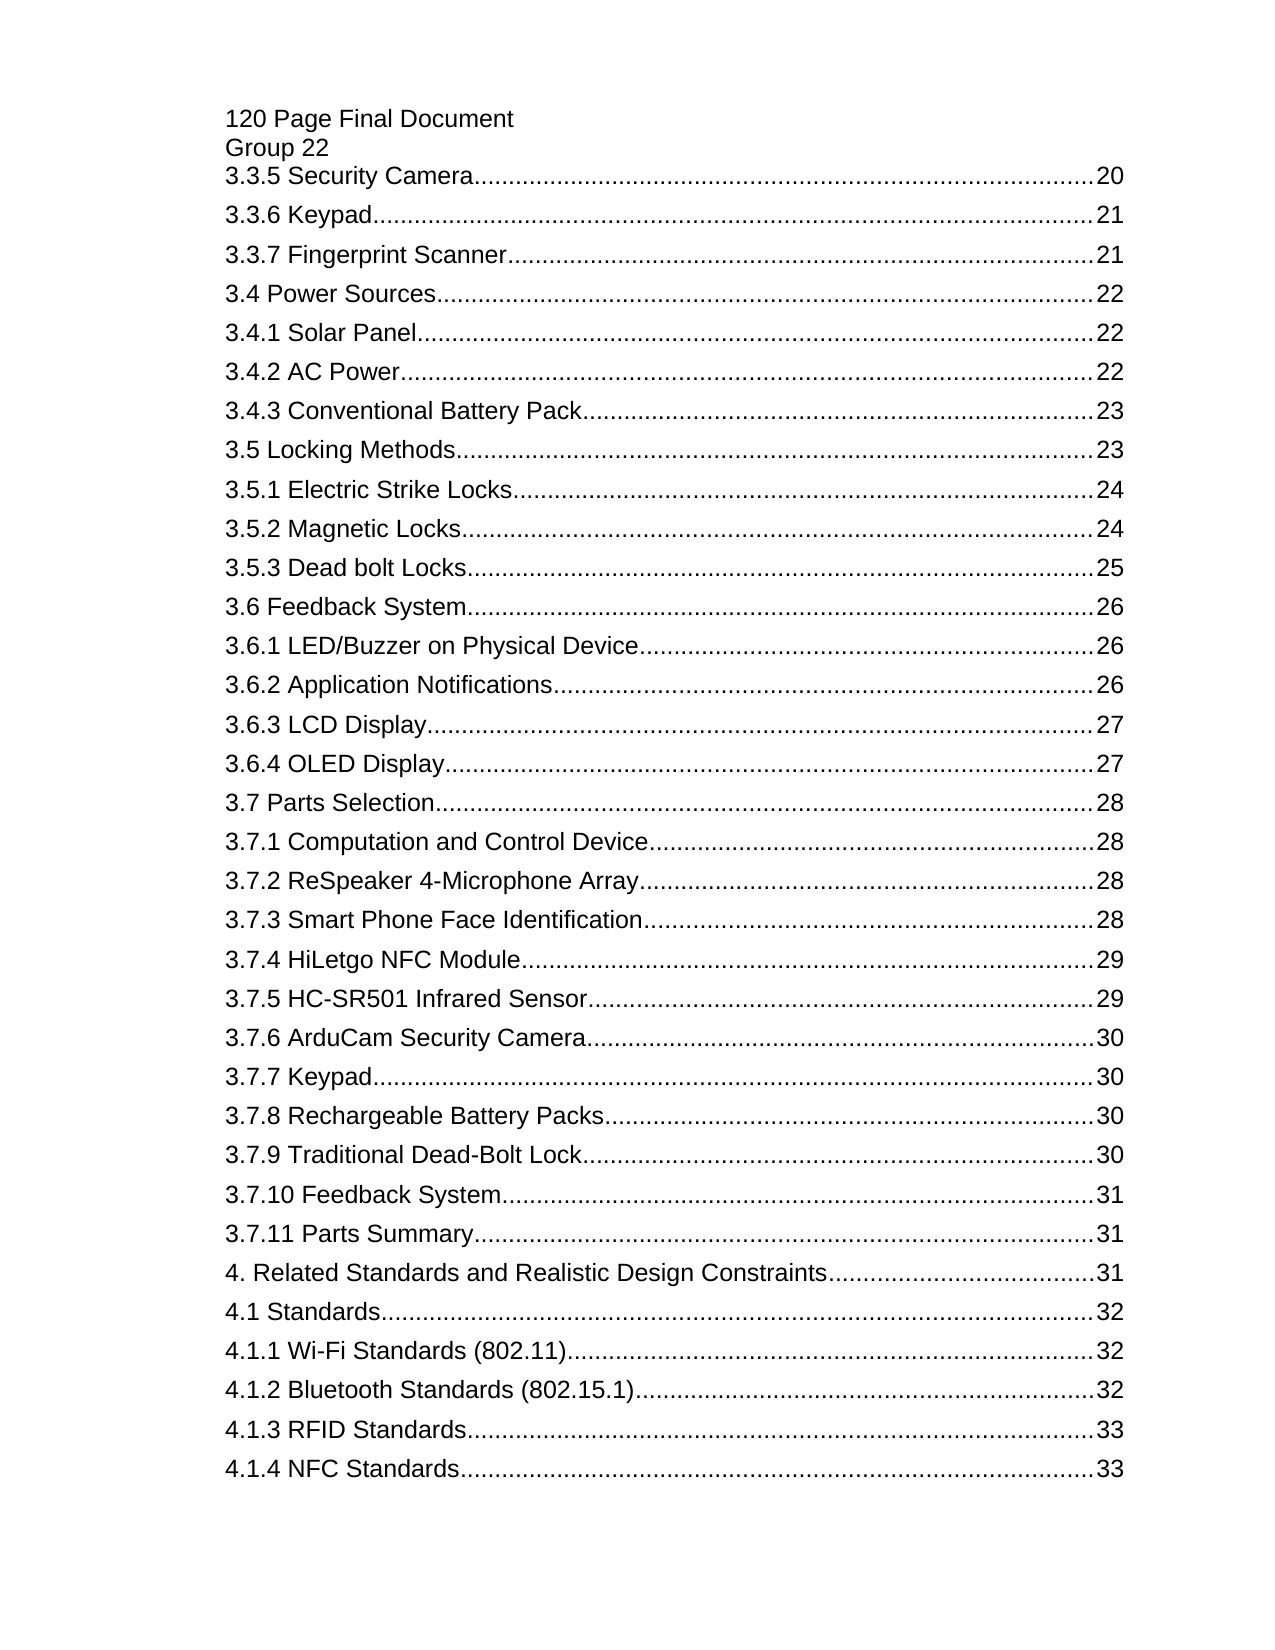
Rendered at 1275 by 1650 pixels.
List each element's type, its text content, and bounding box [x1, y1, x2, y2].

text 3.5.3 Dead bolt Locks 25 [225, 553, 1125, 582]
text 3.7.1 Computation and Control Device 28 [225, 827, 1125, 856]
text 4.1.4 NFC Standards 33 [225, 1454, 1125, 1482]
text 3.3.7 Fingerprint Scanner 21 [225, 239, 1125, 268]
text 4.1 Standards 32 [225, 1297, 1125, 1326]
text 3.6 Feedback System 26 [225, 592, 1125, 621]
text 3.7.6 ArduCam Security Camera 30 [225, 1023, 1125, 1052]
text 3.3.6 Keypad 21 [225, 200, 1125, 229]
text 3.4.2 AC Power 22 [225, 357, 1125, 386]
text 3.6.3 LCD Display 27 [225, 709, 1125, 738]
text 3.7.3 Smart Phone Face Identification 28 [225, 905, 1125, 934]
text 3.7.10 Feedback System 31 [225, 1179, 1125, 1208]
text 3.5 Locking Methods 23 [225, 435, 1125, 464]
text 3.4.3 Conventional Battery Pack 23 [225, 396, 1125, 425]
text 3.6.1 LED/Buzzer on Physical Device 26 [225, 631, 1125, 660]
text 4.1.1 Wi-Fi Standards (802.11) 32 [225, 1336, 1125, 1365]
text 3.6.2 Application Notifications 26 [225, 670, 1125, 699]
text 4.1.2 Bluetooth Standards (802.15.1) 32 [225, 1375, 1125, 1404]
text 3.7.8 Rechargeable Battery Packs 30 [225, 1101, 1125, 1130]
text 3.7.2 ReSpeaker 4-Microphone Array 28 [225, 866, 1125, 895]
text 3.5.1 Electric Strike Locks 24 [225, 474, 1125, 503]
text 3.7 Parts Selection 28 [225, 788, 1125, 817]
text 3.3.5 Security Camera 20 [225, 161, 1125, 190]
text 3.7.5 HC-SR501 Infrared Sensor 29 [225, 984, 1125, 1012]
text 3.7.4 HiLetgo NFC Module 29 [225, 944, 1125, 973]
text 3.5.2 Magnetic Locks 24 [225, 514, 1125, 542]
text 3.7.9 Traditional Dead-Bolt Lock 30 [225, 1140, 1125, 1169]
text 4. Related Standards and Realistic Design Constraints 31 [225, 1258, 1125, 1287]
text 3.7.7 Keypad 30 [225, 1062, 1125, 1091]
text 4.1.3 RFID Standards 33 [225, 1414, 1125, 1443]
text 3.4 Power Sources 22 [225, 279, 1125, 307]
text 3.6.4 OLED Display 27 [225, 749, 1125, 777]
text 3.4.1 Solar Panel 22 [225, 318, 1125, 347]
text 3.7.11 Parts Summary 31 [225, 1219, 1125, 1247]
